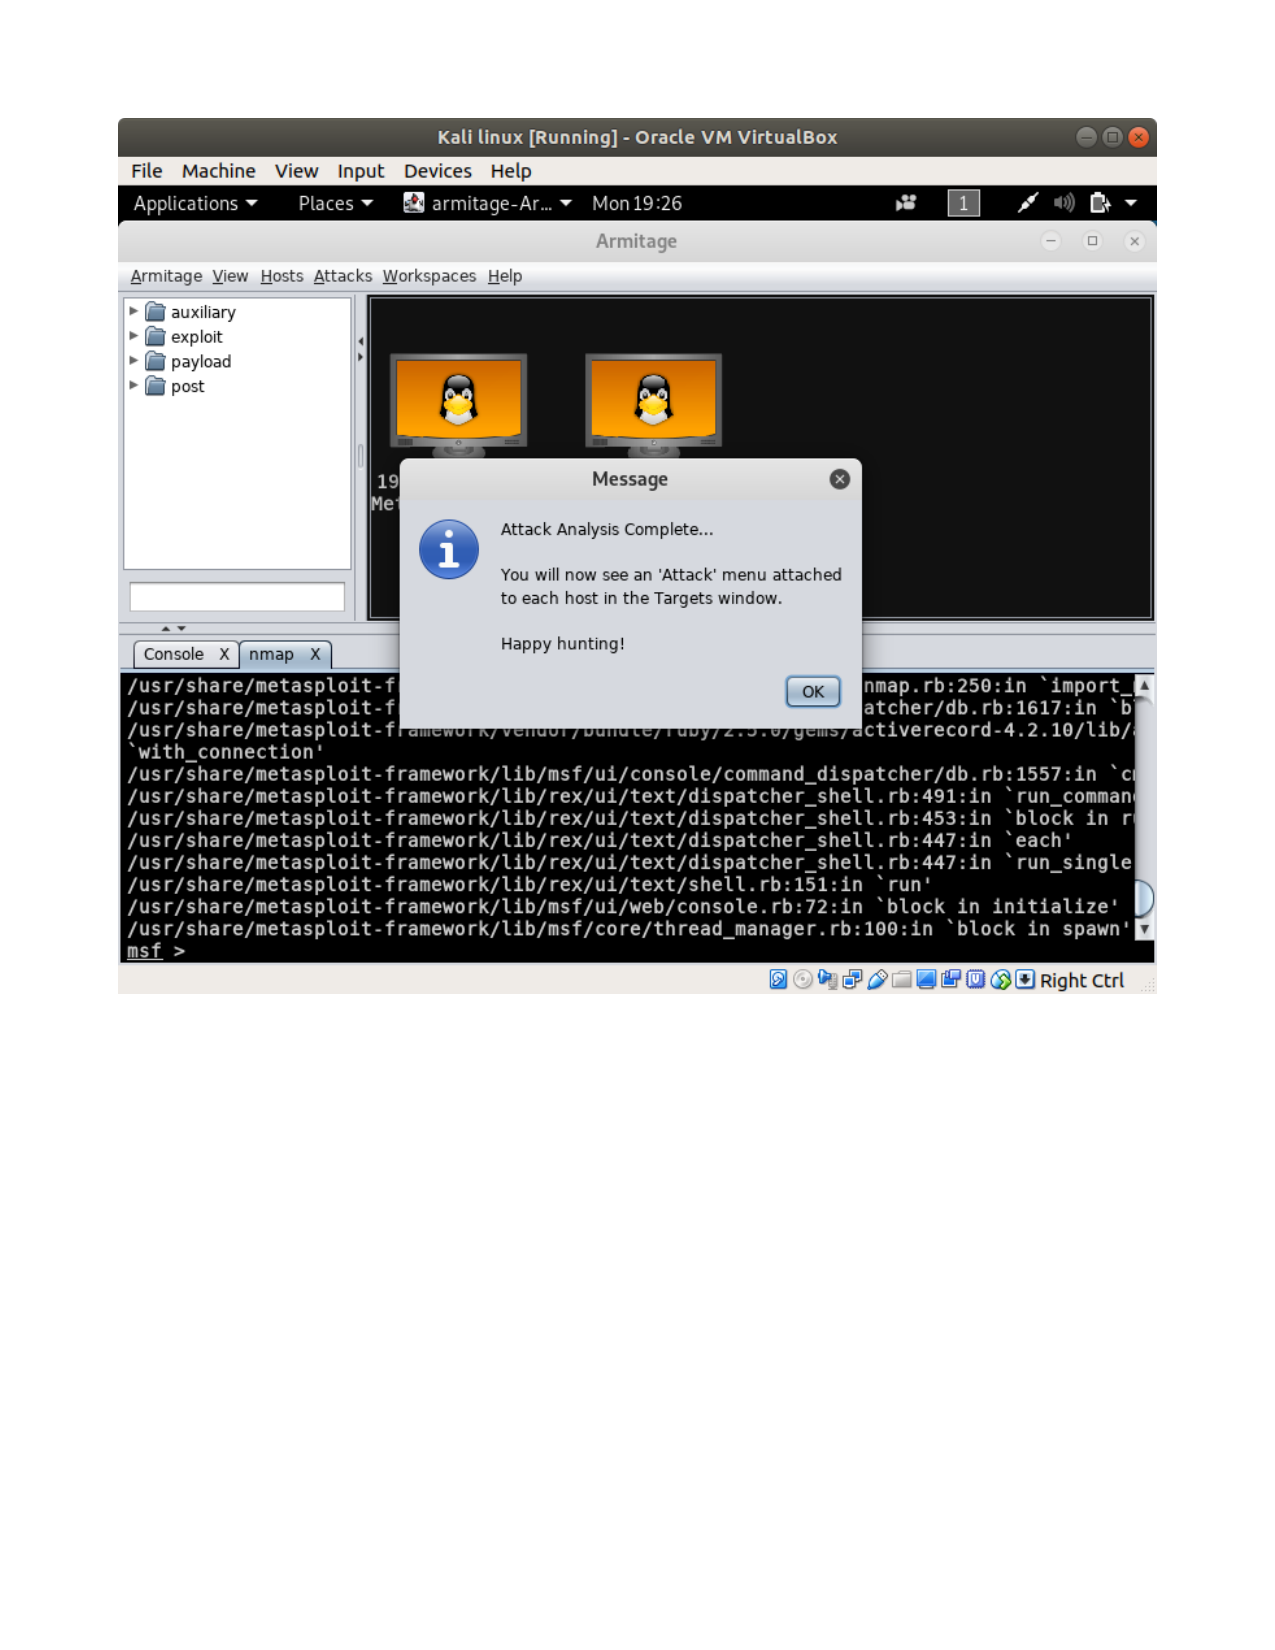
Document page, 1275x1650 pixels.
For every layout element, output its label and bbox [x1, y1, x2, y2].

picture [118, 118, 1157, 994]
